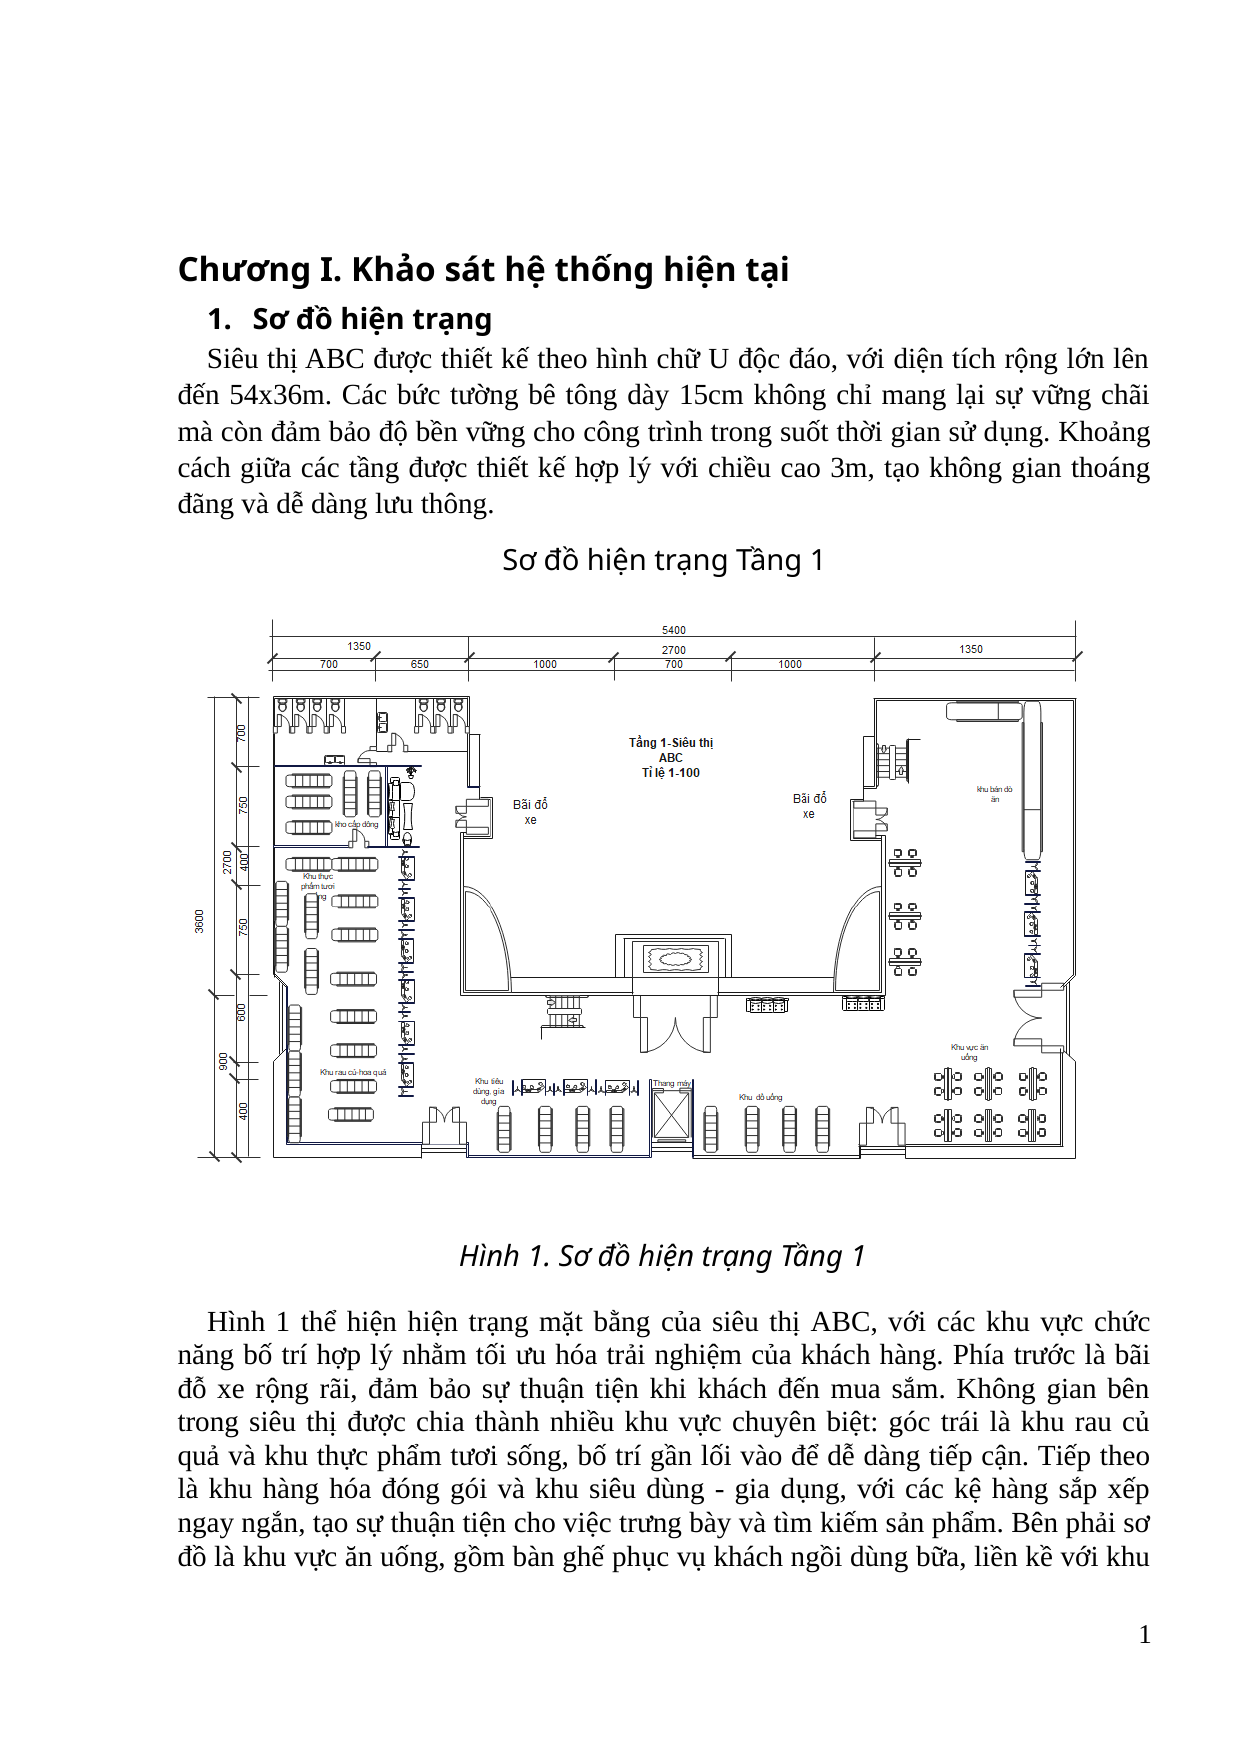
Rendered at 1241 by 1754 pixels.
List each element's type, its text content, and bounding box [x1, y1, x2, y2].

text Siêu thị ABC được thiết kế theo hình chữ U độc đáo, với diện tích rộng lớn lên đến 54x36m. Các bức tường bê tông dày 15cm không chỉ mang lại sự vững chãi mà còn đảm bảo độ bền vững cho công trình trong suốt thời gian sử dụng. Khoảng cách giữa các tầng được thiết kế hợp lý với chiều cao 3m, tạo không gian thoáng đãng và dễ dàng lưu thông. [177, 341, 1152, 519]
text Sơ đồ hiện trạng Tầng 1 [177, 539, 1152, 578]
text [177, 1304, 1152, 1572]
subtitle Sơ đồ hiện trạng [207, 298, 1152, 338]
text Hình 1. Sơ đồ hiện trạng Tầng 1 [177, 1235, 1152, 1275]
subtitle Chương I. Khảo sát hệ thống hiện tại [177, 245, 1152, 291]
picture [177, 598, 1117, 1216]
